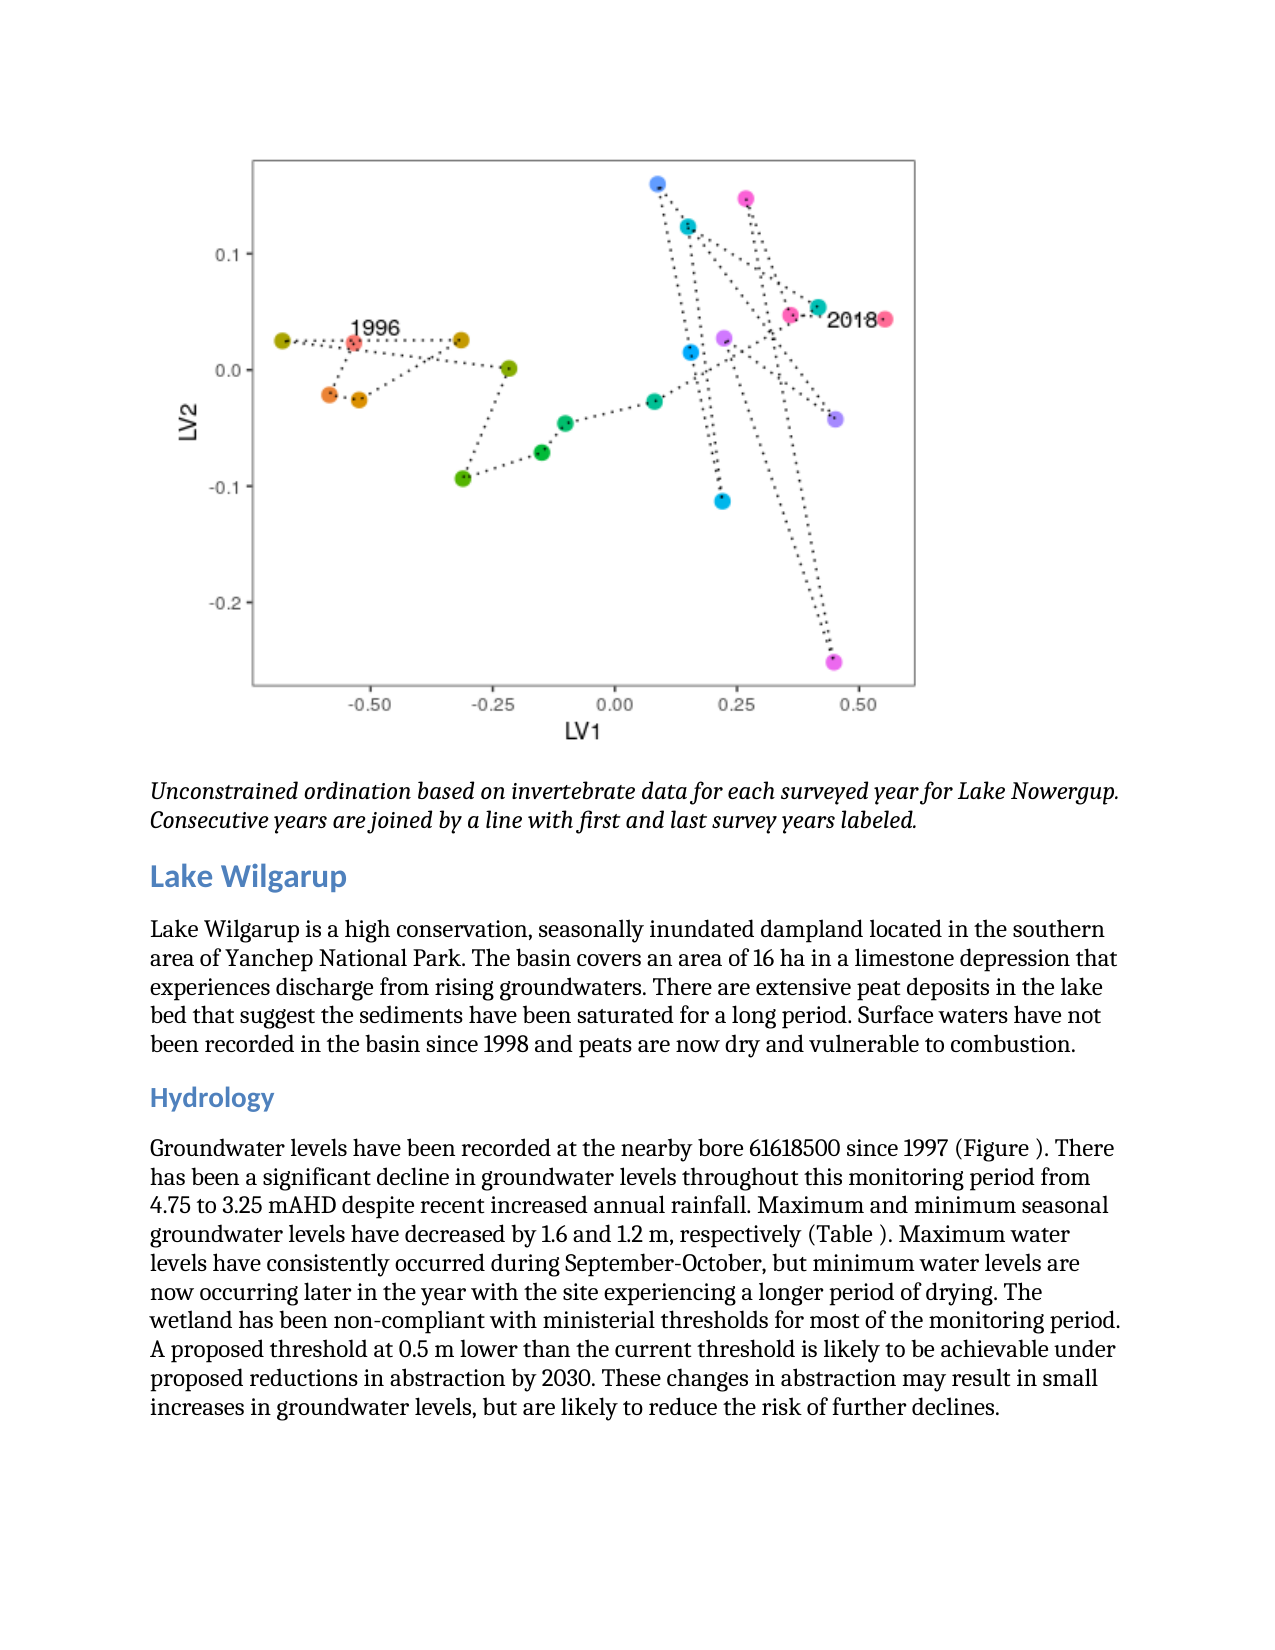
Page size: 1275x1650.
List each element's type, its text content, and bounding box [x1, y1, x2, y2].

text Groundwater levels have been recorded at the nearby bore 61618500 since 1997 (Figure ). There has been a significant decline in groundwater levels throughout this monitoring period from 4.75 to 3.25 mAHD despite recent increased annual rainfall. Maximum and minimum seasonal groundwater levels have decreased by 1.6 and 1.2 m, respectively (Table ). Maximum water levels have consistently occurred during September-October, but minimum water levels are now occurring later in the year with the site experiencing a longer period of drying. The wetland has been non-compliant with ministerial thresholds for most of the monitoring period. A proposed threshold at 0.5 m lower than the current threshold is likely to be achievable under proposed reductions in abstraction by 2030. These changes in abstraction may result in small increases in groundwater levels, but are likely to reduce the risk of further declines. [150, 1134, 1125, 1421]
picture [168, 150, 927, 757]
subtitle Hydrology [150, 1079, 1125, 1115]
text Lake Wilgarup is a high conservation, seasonally inundated dampland located in the southern area of Yanchep National Park. The basin covers an area of 16 ha in a limestone depression that experiences discharge from rising groundwaters. There are extensive peat deposits in the lake bed that suggest the sediments have been saturated for a long period. Surface waters have not been recorded in the basin since 1998 and peats are now dry and vulnerable to combustion. [150, 915, 1125, 1059]
text Unconstrained ordination based on invertebrate data for each surveyed year for Lake Nowergup. Consecutive years are joined by a line with first and last survey years labeled. [150, 777, 1125, 835]
subtitle Lake Wilgarup [150, 856, 1125, 896]
